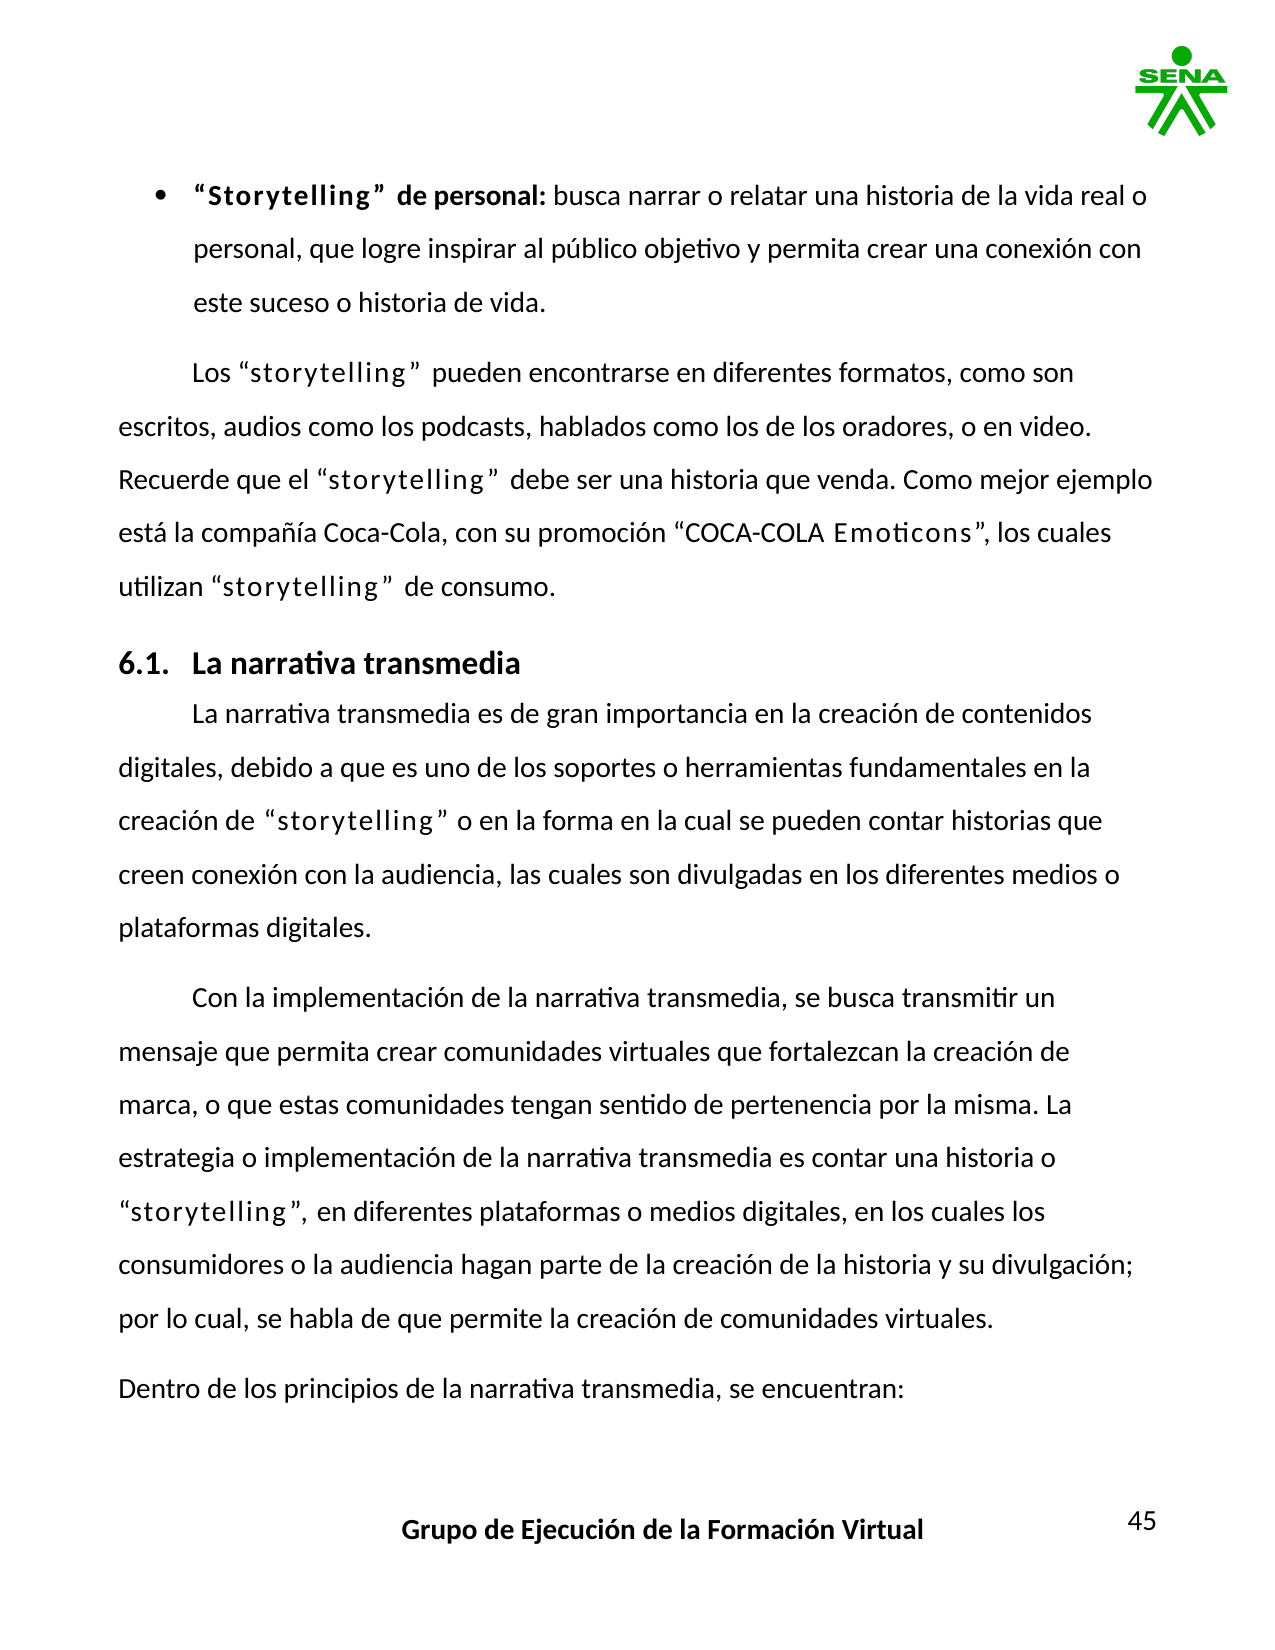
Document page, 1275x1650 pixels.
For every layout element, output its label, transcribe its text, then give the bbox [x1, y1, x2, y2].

text Los “storytelling” pueden encontrarse en diferentes formatos, como son escritos, audios como los podcasts, hablados como los de los oradores, o en video. Recuerde que el “storytelling” debe ser una historia que venda. Como mejor ejemplo está la compañía Coca-Cola, con su promoción “COCA-COLA Emoticons”, los cuales utilizan “storytelling” de consumo. [118, 354, 1157, 603]
text La narrativa transmedia es de gran importancia en la creación de contenidos digitales, debido a que es uno de los soportes o herramientas fundamentales en la creación de “storytelling” o en la forma en la cual se pueden contar historias que creen conexión con la audiencia, las cuales son divulgadas en los diferentes medios o plataformas digitales. [118, 695, 1157, 945]
text Dentro de los principios de la narrativa transmedia, se encuentran: [118, 1370, 1157, 1406]
list “Storytelling” de personal: busca narrar o relatar una historia de la vida real o personal, que logre inspirar al público objetivo y permita crear una conexión con este suceso o historia de vida. [156, 177, 1157, 320]
subtitle La narrativa transmedia [118, 642, 1157, 683]
picture [1135, 46, 1228, 136]
text Con la implementación de la narrativa transmedia, se busca transmitir un mensaje que permita crear comunidades virtuales que fortalezcan la creación de marca, o que estas comunidades tengan sentido de pertenencia por la misma. La estrategia o implementación de la narrativa transmedia es contar una historia o “storytelling”, en diferentes plataformas o medios digitales, en los cuales los consumidores o la audiencia hagan parte de la creación de la historia y su divulgación; por lo cual, se habla de que permite la creación de comunidades virtuales. [118, 979, 1157, 1336]
